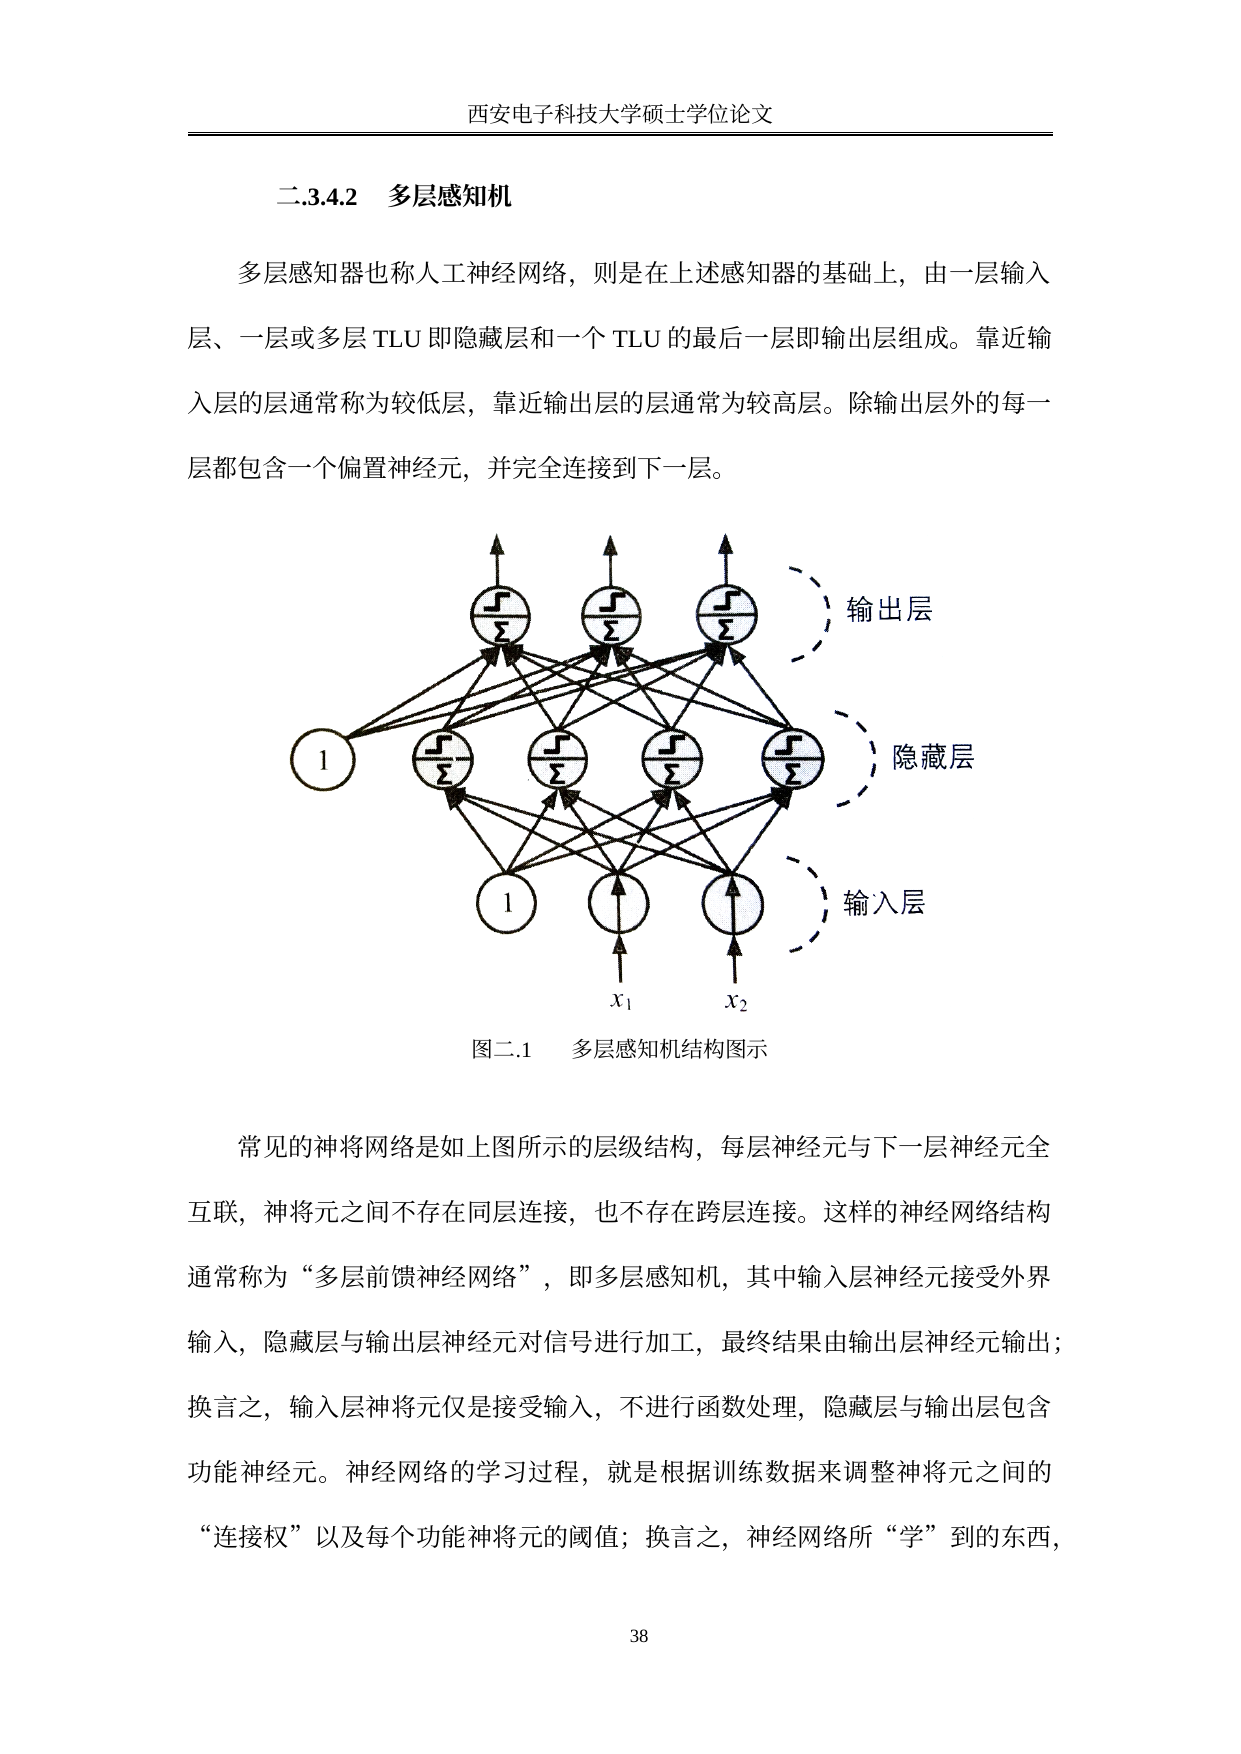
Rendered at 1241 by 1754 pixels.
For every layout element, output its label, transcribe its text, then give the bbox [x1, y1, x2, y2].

text 多层感知器也称人工神经网络，则是在上述感知器的基础上，由一层输入层、一层或多层TLU即隐藏层和一个TLU的最后一层即输出层组成。靠近输入层的层通常称为较低层，靠近输出层的层通常为较高层。除输出层外的每一层都包含一个偏置神经元，并完全连接到下一层。 [187, 239, 1053, 499]
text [187, 1113, 1053, 1568]
subtitle 多层感知机 [276, 162, 1053, 227]
text 多层感知机结构图示 [187, 1032, 1053, 1064]
picture [289, 531, 976, 1015]
